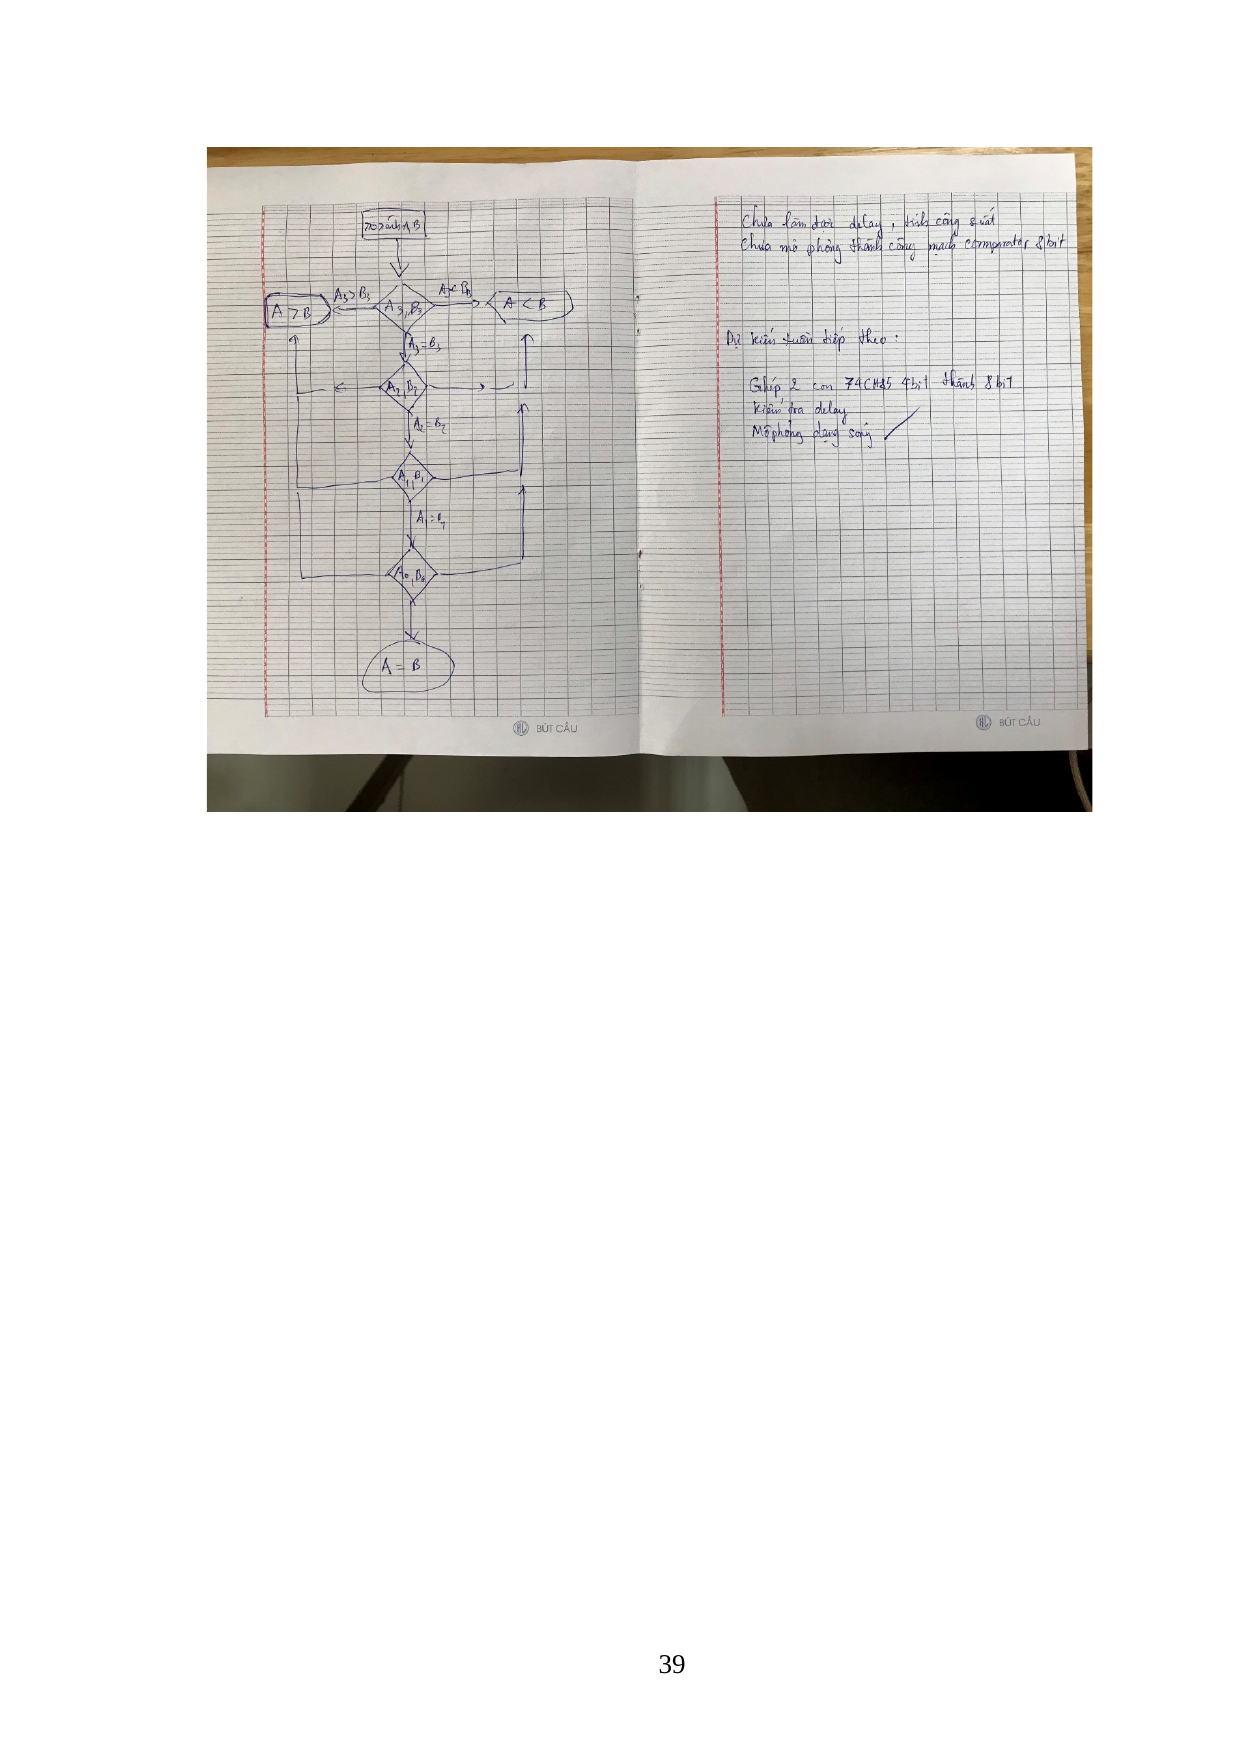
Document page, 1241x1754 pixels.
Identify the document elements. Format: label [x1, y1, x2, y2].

picture [206, 147, 1093, 812]
